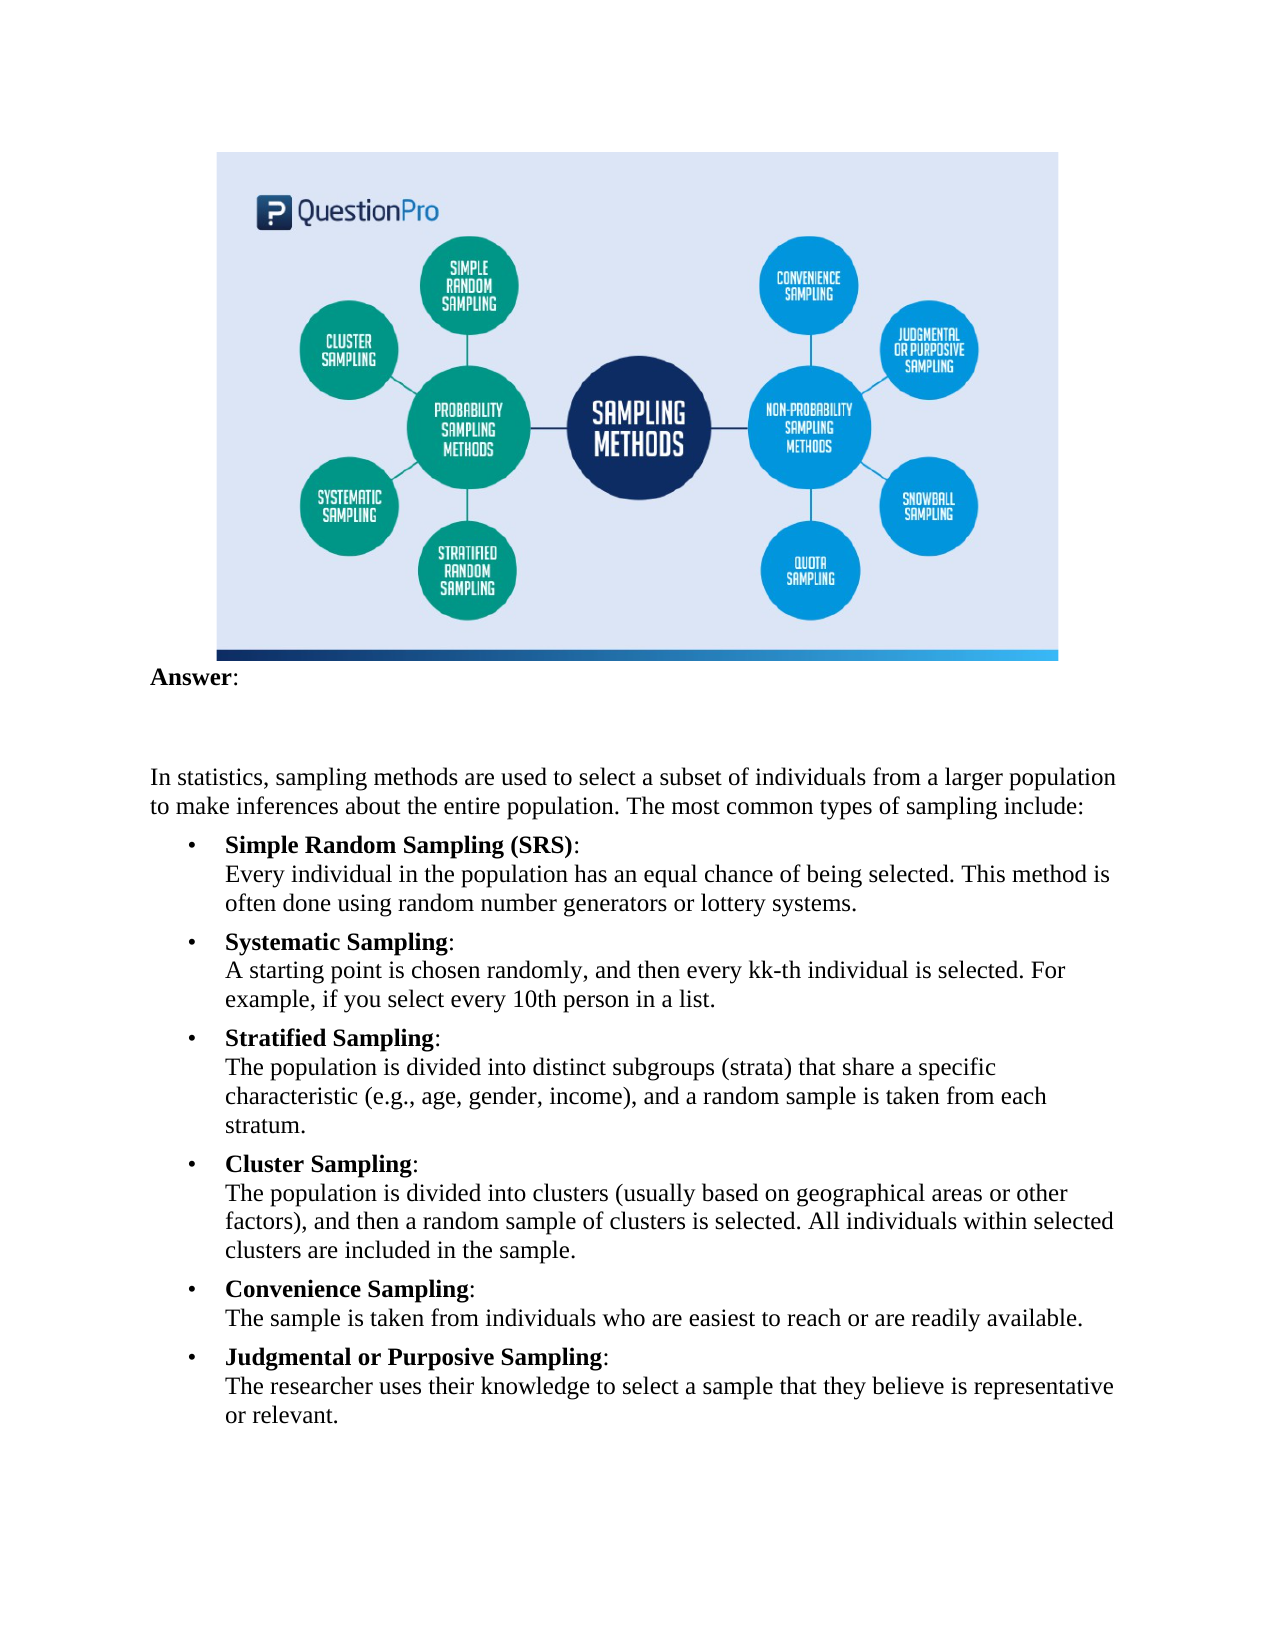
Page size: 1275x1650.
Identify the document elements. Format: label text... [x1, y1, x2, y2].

list Judgmental or Purposive Sampling: The researcher uses their knowledge to select a sample that they believe is representative or relevant. [187, 1342, 1125, 1428]
text In statistics, sampling methods are used to select a subset of individuals from a larger population to make inferences about the entire population. The most common types of sampling include: [150, 702, 1125, 820]
list Cluster Sampling: The population is divided into clusters (usually based on geographical areas or other factors), and then a random sample of clusters is selected. All individuals within selected clusters are included in the sample. [187, 1149, 1125, 1264]
picture [216, 150, 1059, 663]
list Systematic Sampling: A starting point is chosen randomly, and then every kk-th individual is selected. For example, if you select every 10th person in a list. [187, 927, 1125, 1013]
list Convenience Sampling: The sample is taken from individuals who are easiest to reach or are readily available. [187, 1274, 1125, 1332]
list Simple Random Sampling (SRS): Every individual in the population has an equal chance of being selected. This method is often done using random number generators or lottery systems. [187, 830, 1125, 916]
list Stratified Sampling: The population is divided into distinct subgroups (strata) that share a specific characteristic (e.g., age, gender, income), and a random sample is taken from each stratum. [187, 1023, 1125, 1138]
